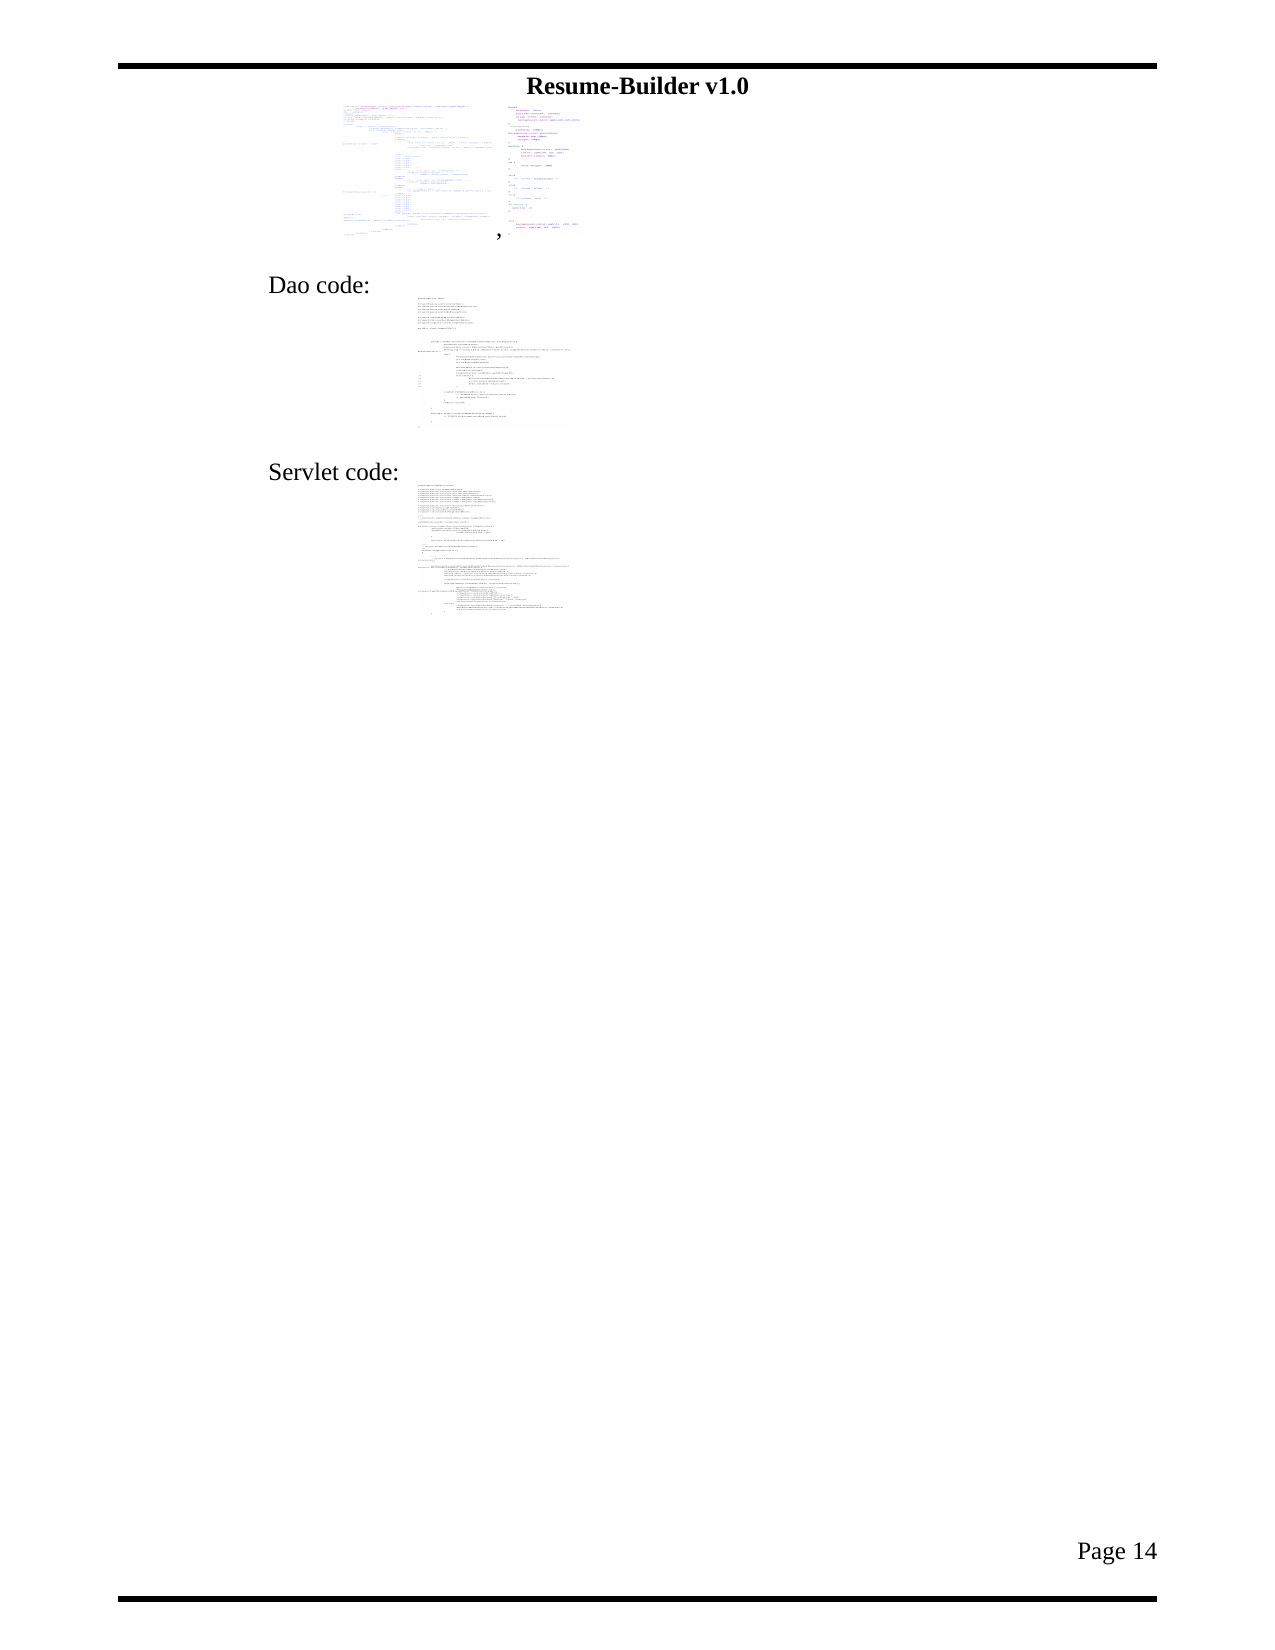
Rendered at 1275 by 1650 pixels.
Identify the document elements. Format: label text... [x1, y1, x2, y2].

text Servlet code: [118, 457, 1157, 486]
text Dao code: [118, 270, 1157, 299]
text , [118, 107, 1157, 241]
